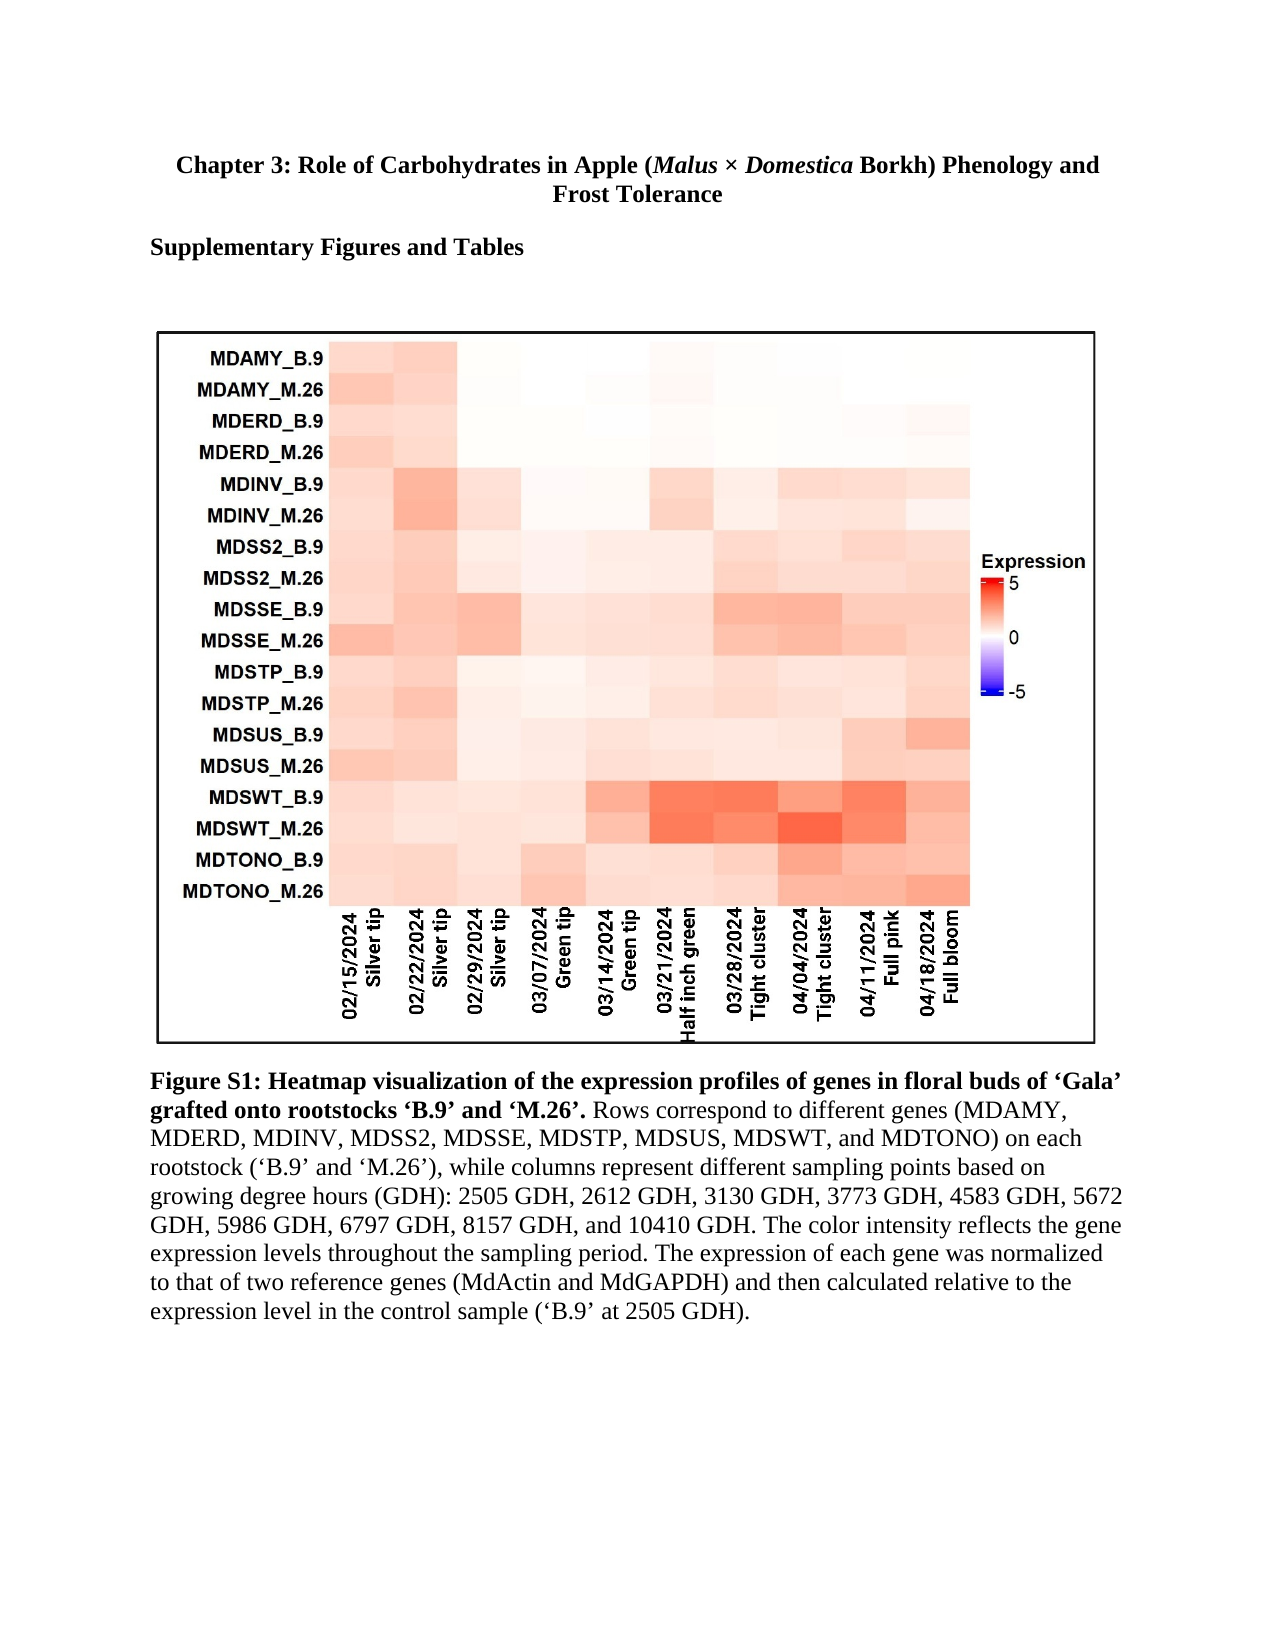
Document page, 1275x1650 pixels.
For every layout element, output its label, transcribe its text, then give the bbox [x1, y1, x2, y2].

text Supplementary Figures and Tables [150, 232, 1125, 261]
picture [156, 331, 1096, 1044]
text Figure S1: Heatmap visualization of the expression profiles of genes in floral buds of ‘Gala’ grafted onto rootstocks ‘B.9’ and ‘M.26’. Rows correspond to different genes (MDAMY, MDERD, MDINV, MDSS2, MDSSE, MDSTP, MDSUS, MDSWT, and MDTONO) on each rootstock (‘B.9’ and ‘M.26’), while columns represent different sampling points based on growing degree hours (GDH): 2505 GDH, 2612 GDH, 3130 GDH, 3773 GDH, 4583 GDH, 5672 GDH, 5986 GDH, 6797 GDH, 8157 GDH, and 10410 GDH. The color intensity reflects the gene expression levels throughout the sampling period. The expression of each gene was normalized to that of two reference genes (MdActin and MdGAPDH) and then calculated relative to the expression level in the control sample (‘B.9’ at 2505 GDH). [150, 1066, 1125, 1325]
text Chapter 3: Role of Carbohydrates in Apple (Malus × Domestica Borkh) Phenology and Frost Tolerance [150, 150, 1125, 207]
